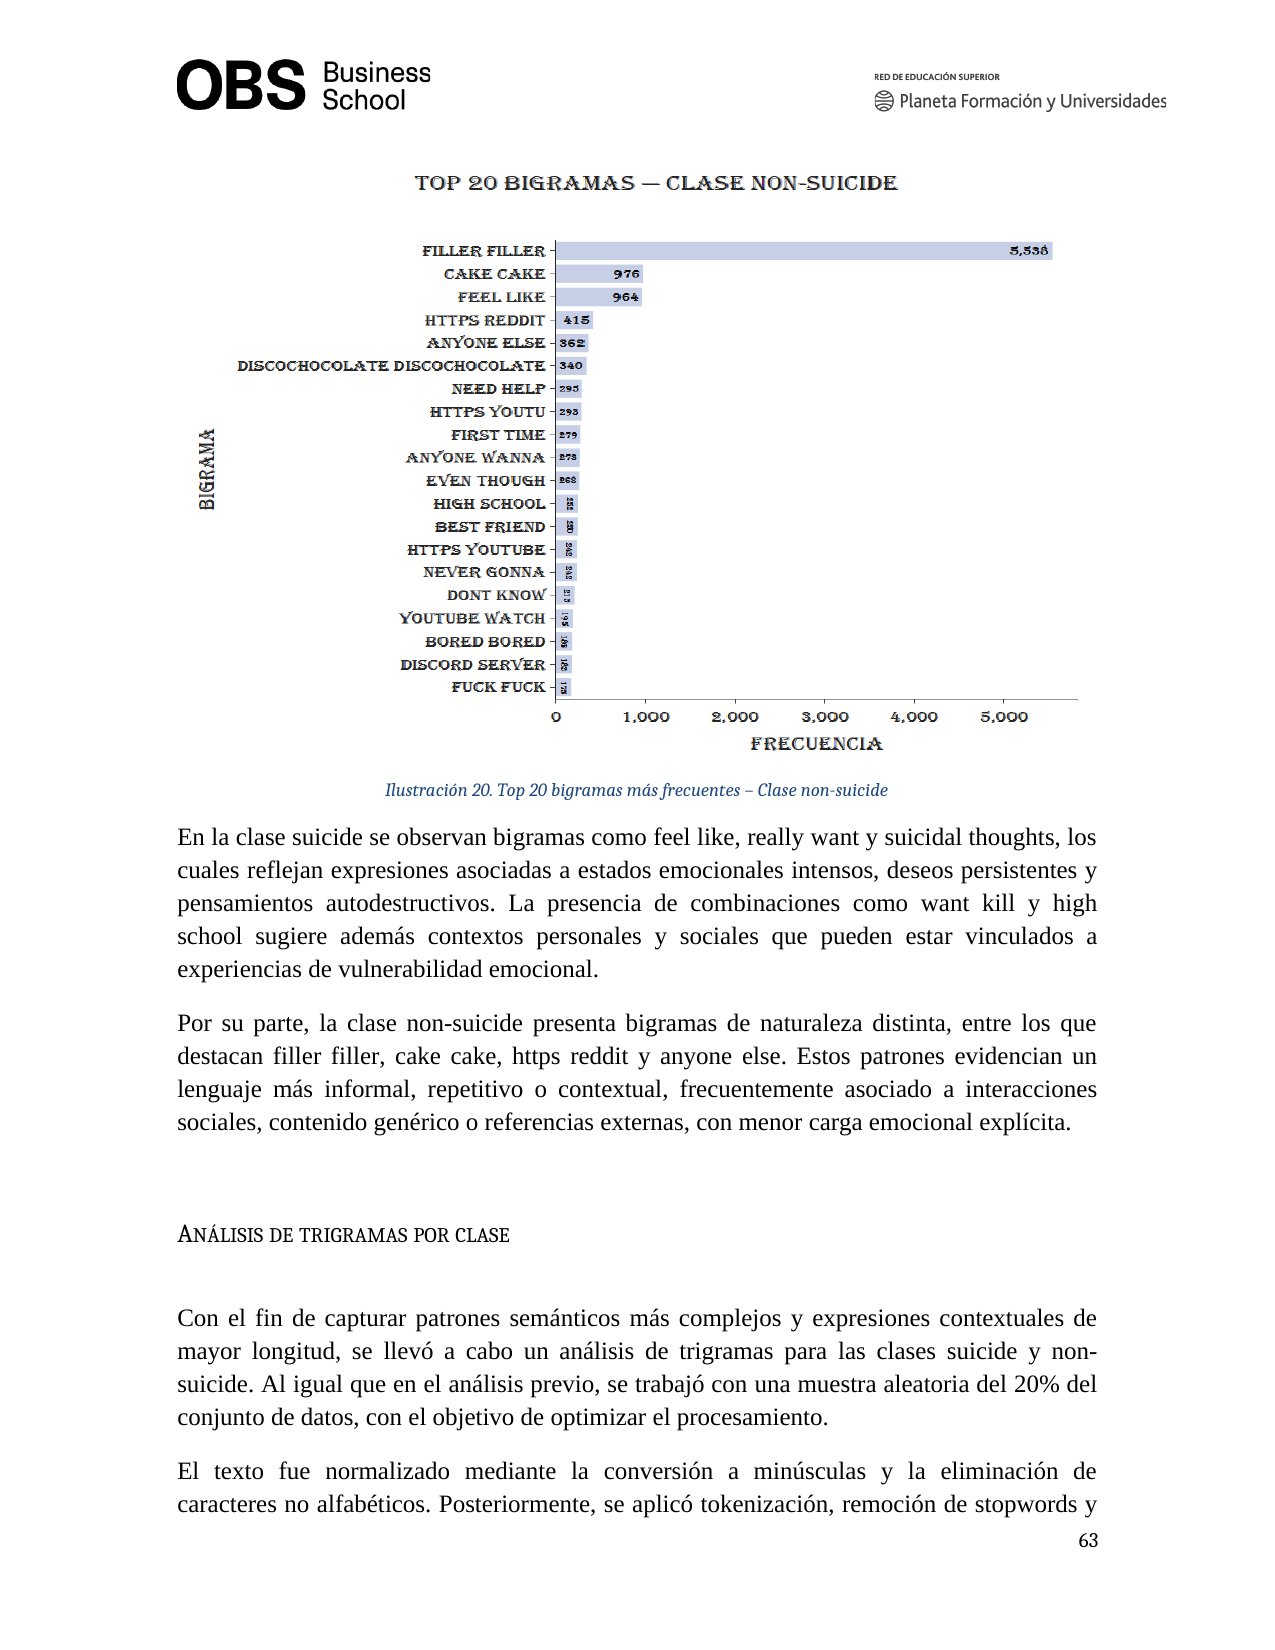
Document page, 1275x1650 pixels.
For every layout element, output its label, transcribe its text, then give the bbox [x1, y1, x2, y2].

picture [190, 169, 1086, 756]
picture [874, 72, 1167, 112]
text En la clase suicide se observan bigramas como feel like, really want y suicidal thoughts, los cuales reflejan expresiones asociadas a estados emocionales intensos, deseos persistentes y pensamientos autodestructivos. La presencia de combinaciones como want kill y high school sugiere además contextos personales y sociales que pueden estar vinculados a experiencias de vulnerabilidad emocional. [177, 822, 1098, 983]
text Ilustración 20. Top 20 bigramas más frecuentes – Clase non-suicide [177, 780, 1098, 802]
subtitle Análisis de trigramas por clase [177, 1219, 1098, 1249]
picture [177, 59, 431, 110]
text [177, 1456, 1098, 1518]
text Con el fin de capturar patrones semánticos más complejos y expresiones contextuales de mayor longitud, se llevó a cabo un análisis de trigramas para las clases suicide y non-suicide. Al igual que en el análisis previo, se trabajó con una muestra aleatoria del 20% del conjunto de datos, con el objetivo de optimizar el procesamiento. [177, 1303, 1098, 1431]
text Por su parte, la clase non-suicide presenta bigramas de naturaleza distinta, entre los que destacan filler filler, cake cake, https reddit y anyone else. Estos patrones evidencian un lenguaje más informal, repetitivo o contextual, frecuentemente asociado a interacciones sociales, contenido genérico o referencias externas, con menor carga emocional explícita. [177, 1008, 1098, 1136]
